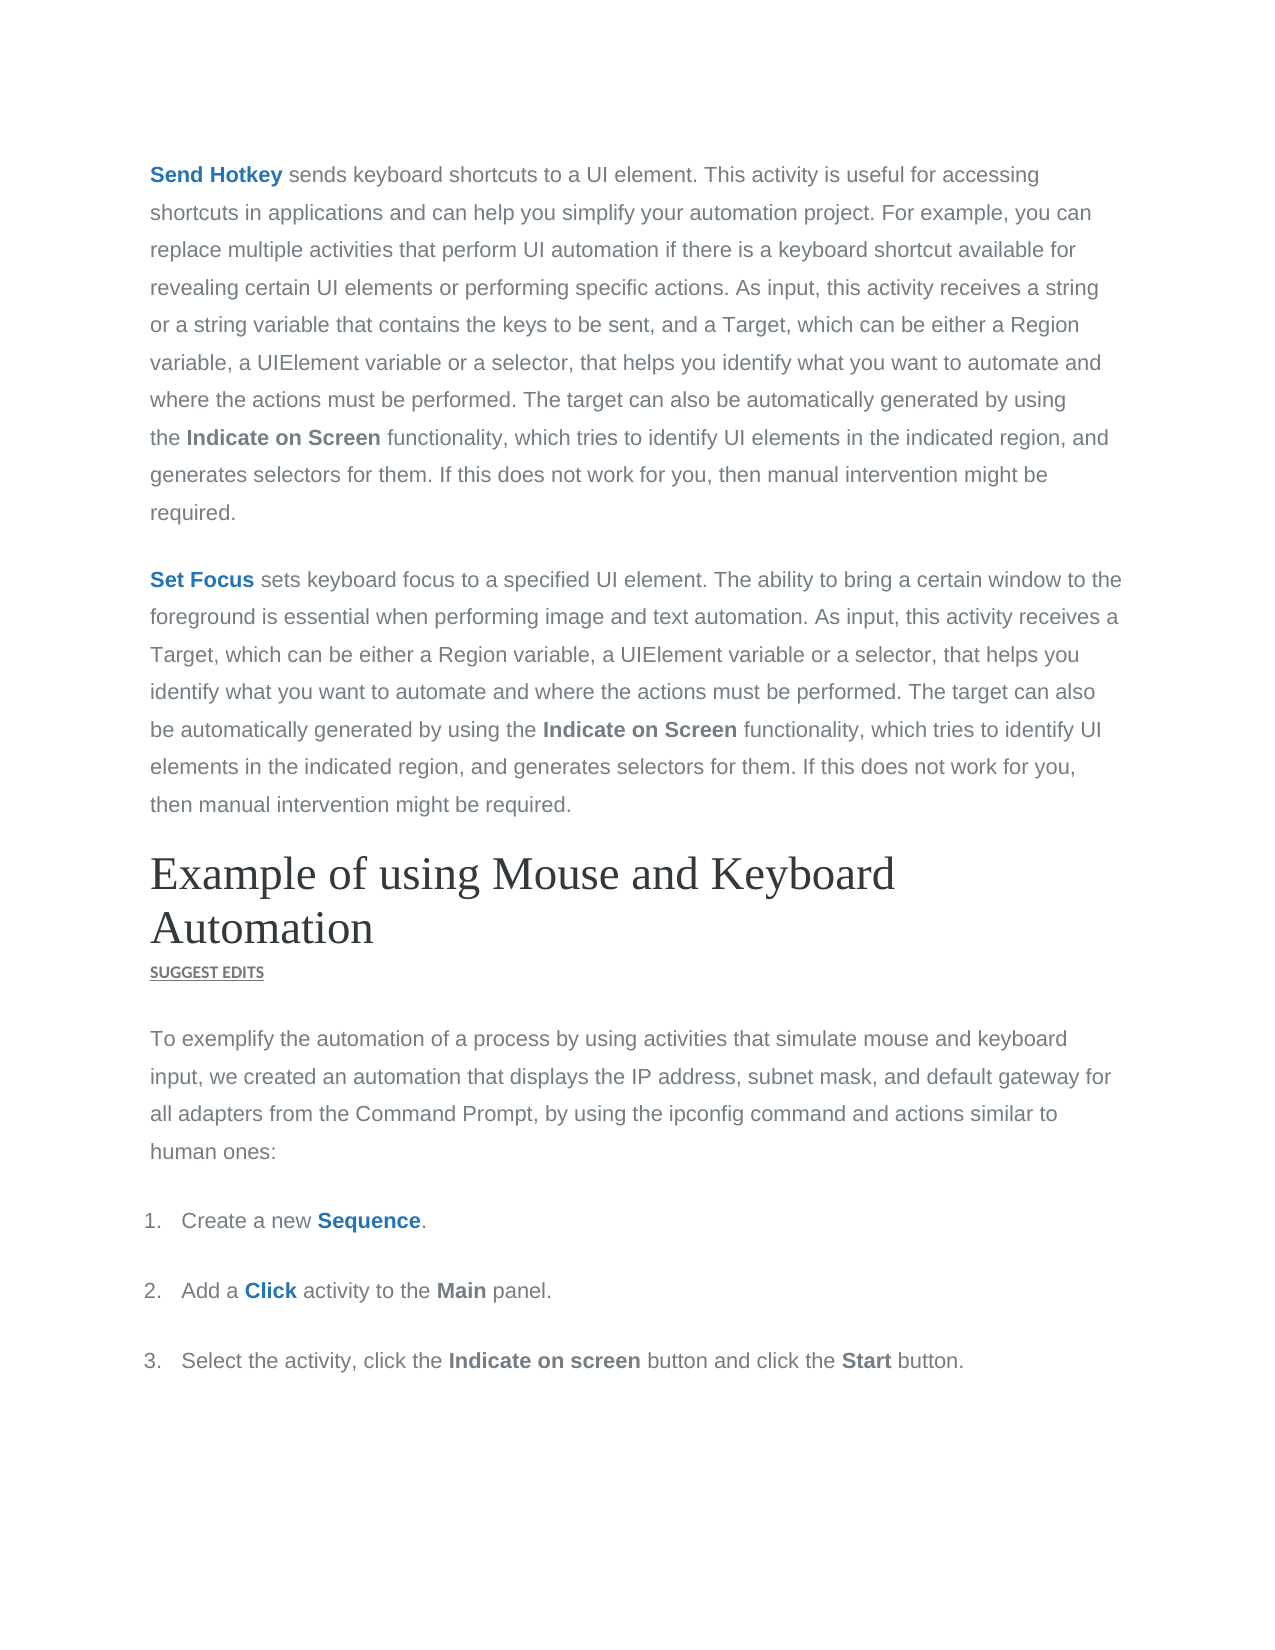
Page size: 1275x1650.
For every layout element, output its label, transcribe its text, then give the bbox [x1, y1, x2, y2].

list Create a new Sequence. [144, 1193, 1125, 1234]
list Select the activity, click the Indicate on screen button and click the Start button. [144, 1333, 1125, 1373]
list Add a Click activity to the Main panel. [144, 1263, 1125, 1303]
text To exemplify the automation of a process by using activities that simulate mouse and keyboard input, we created an automation that displays the IP address, subnet mask, and default gateway for all adapters from the Command Prompt, by using the ipconfig command and actions similar to human ones: [150, 1014, 1125, 1164]
subtitle Example of using Mouse and Keyboard Automation [150, 846, 1125, 953]
text Send Hotkey sends keyboard shortcuts to a UI element. This activity is useful for accessing shortcuts in applications and can help you simplify your automation project. For example, you can replace multiple activities that perform UI automation if there is a keyboard shortcut available for revealing certain UI elements or performing specific actions. As input, this activity receives a string or a string variable that contains the keys to be sent, and a Target, which can be either a Region variable, a UIElement variable or a selector, that helps you identify what you want to automate and where the actions must be performed. The target can also be automatically generated by using the Indicate on Screen functionality, which tries to identify UI elements in the indicated region, and generates selectors for them. If this does not work for you, then manual intervention might be required. [150, 150, 1125, 525]
text Set Focus sets keyboard focus to a specified UI element. The ability to bring a certain window to the foreground is essential when performing image and text automation. As input, this activity receives a Target, which can be either a Region variable, a UIElement variable or a selector, that helps you identify what you want to automate and where the actions must be performed. The target can also be automatically generated by using the Indicate on Screen functionality, which tries to identify UI elements in the indicated region, and generates selectors for them. If this does not work for you, then manual intervention might be required. [150, 554, 1125, 817]
text SUGGEST EDITS [150, 961, 1125, 983]
